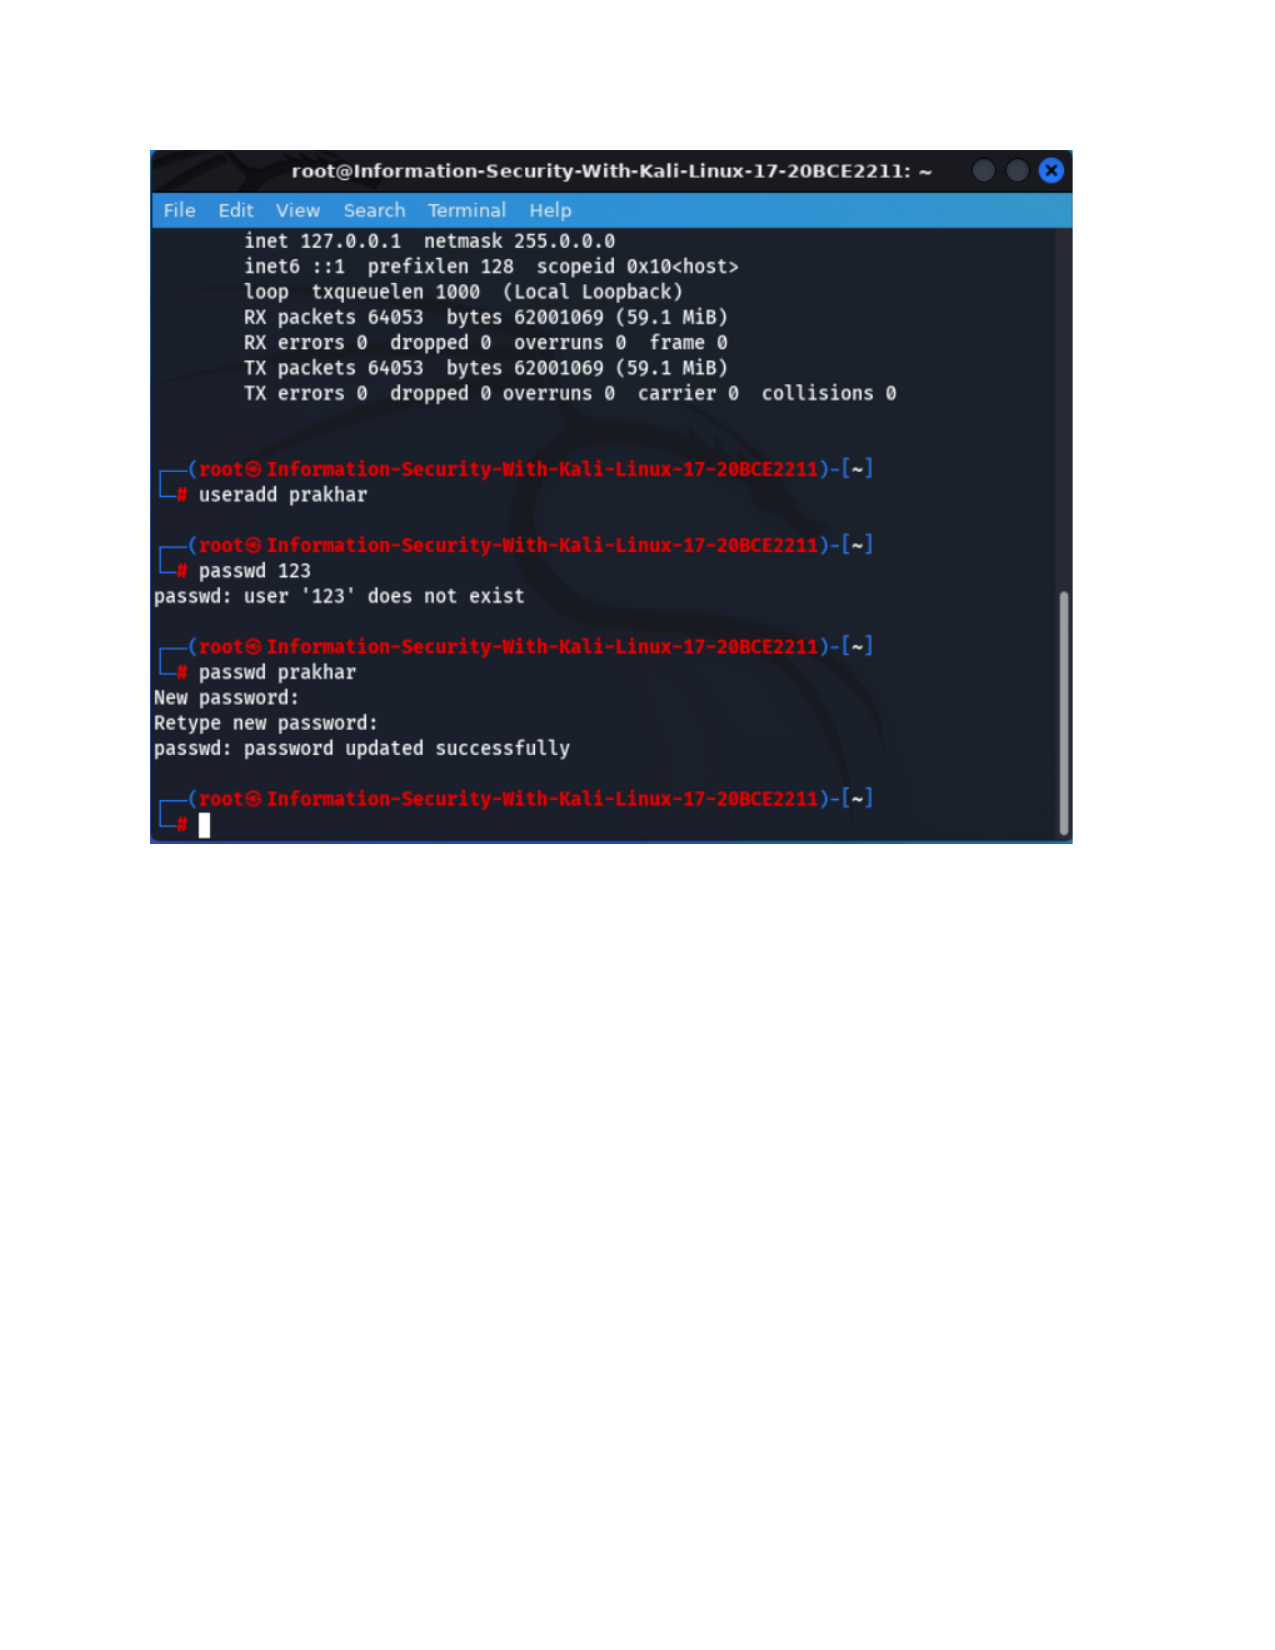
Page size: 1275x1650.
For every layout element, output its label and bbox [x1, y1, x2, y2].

picture [150, 150, 1073, 844]
